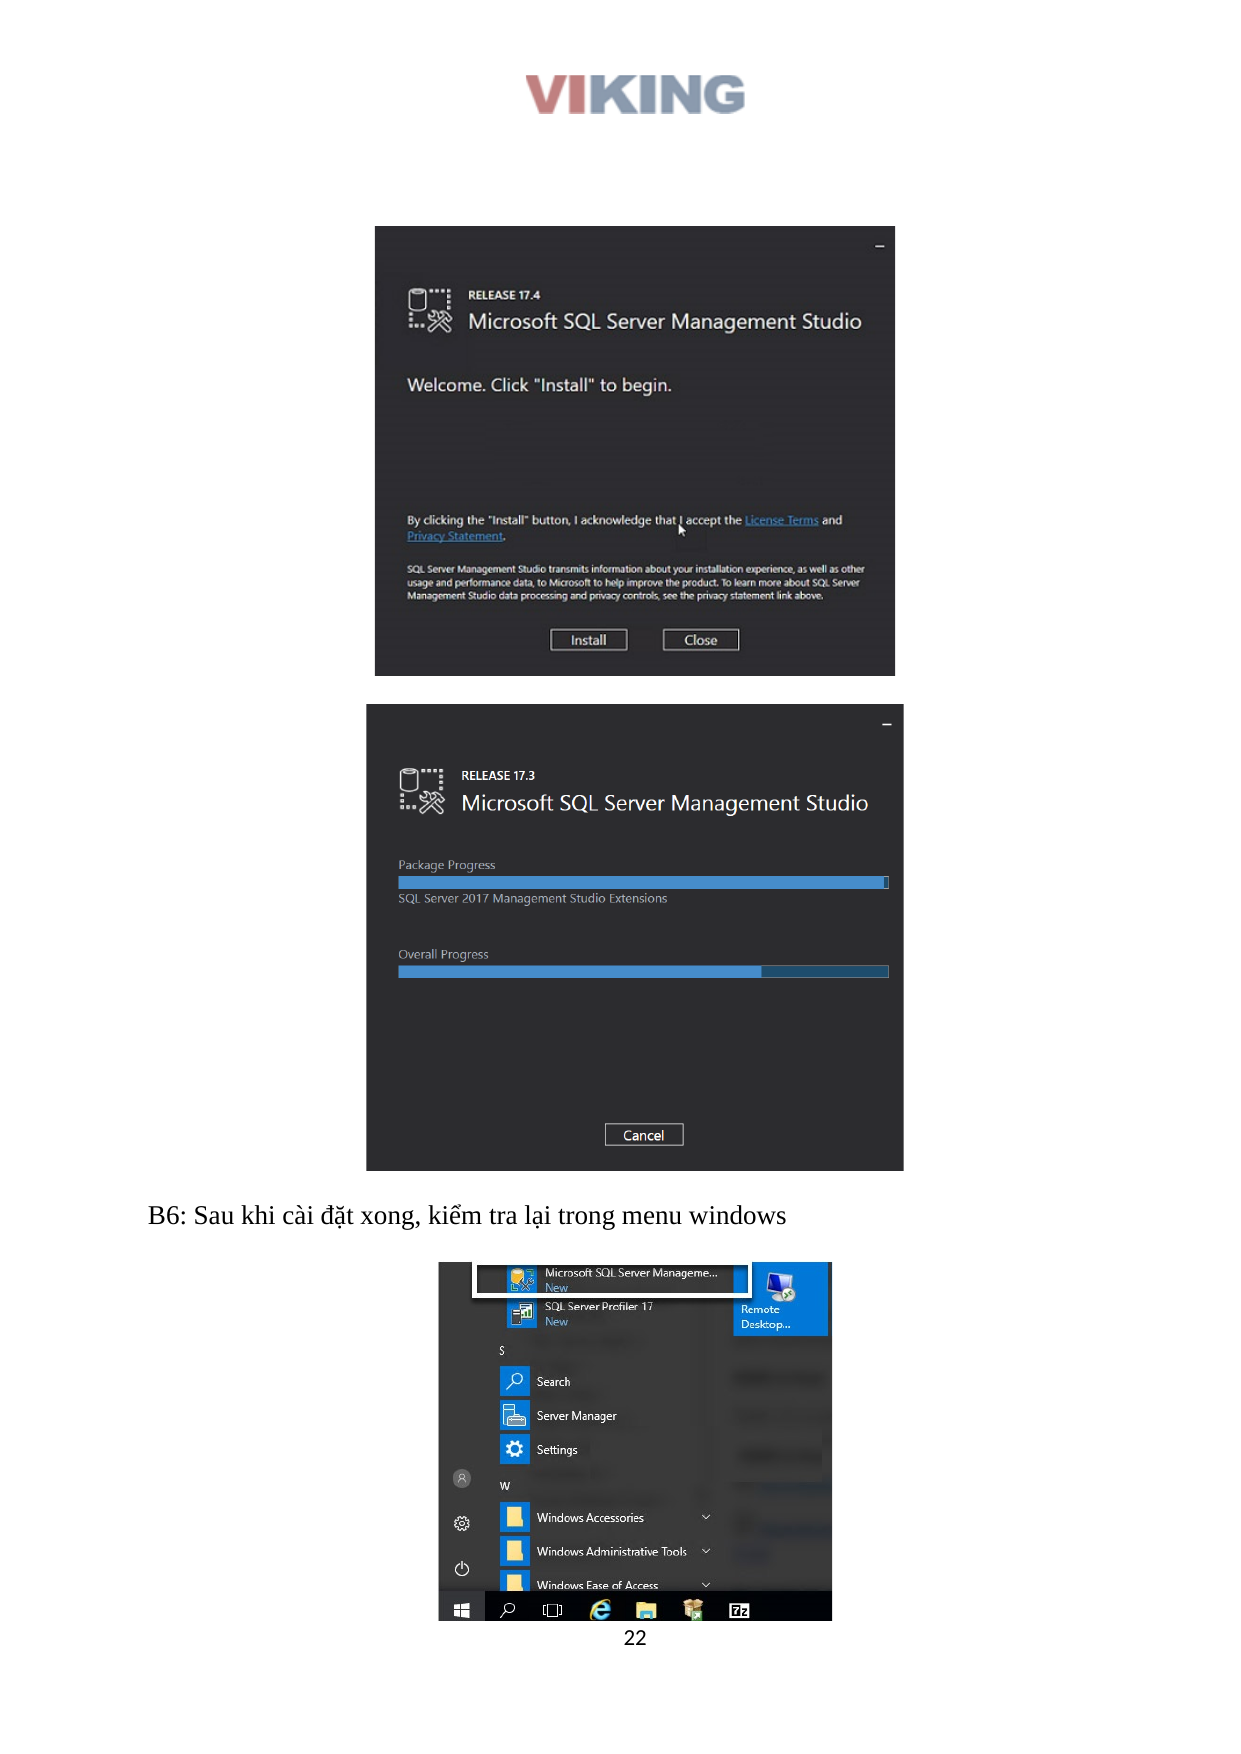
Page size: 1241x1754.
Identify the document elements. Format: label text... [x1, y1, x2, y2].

picture [366, 704, 904, 1171]
text B6: Sau khi cài đặt xong, kiểm tra lại trong menu windows [148, 1199, 1122, 1231]
picture [374, 226, 896, 676]
picture [437, 1260, 833, 1621]
picture [525, 75, 745, 114]
